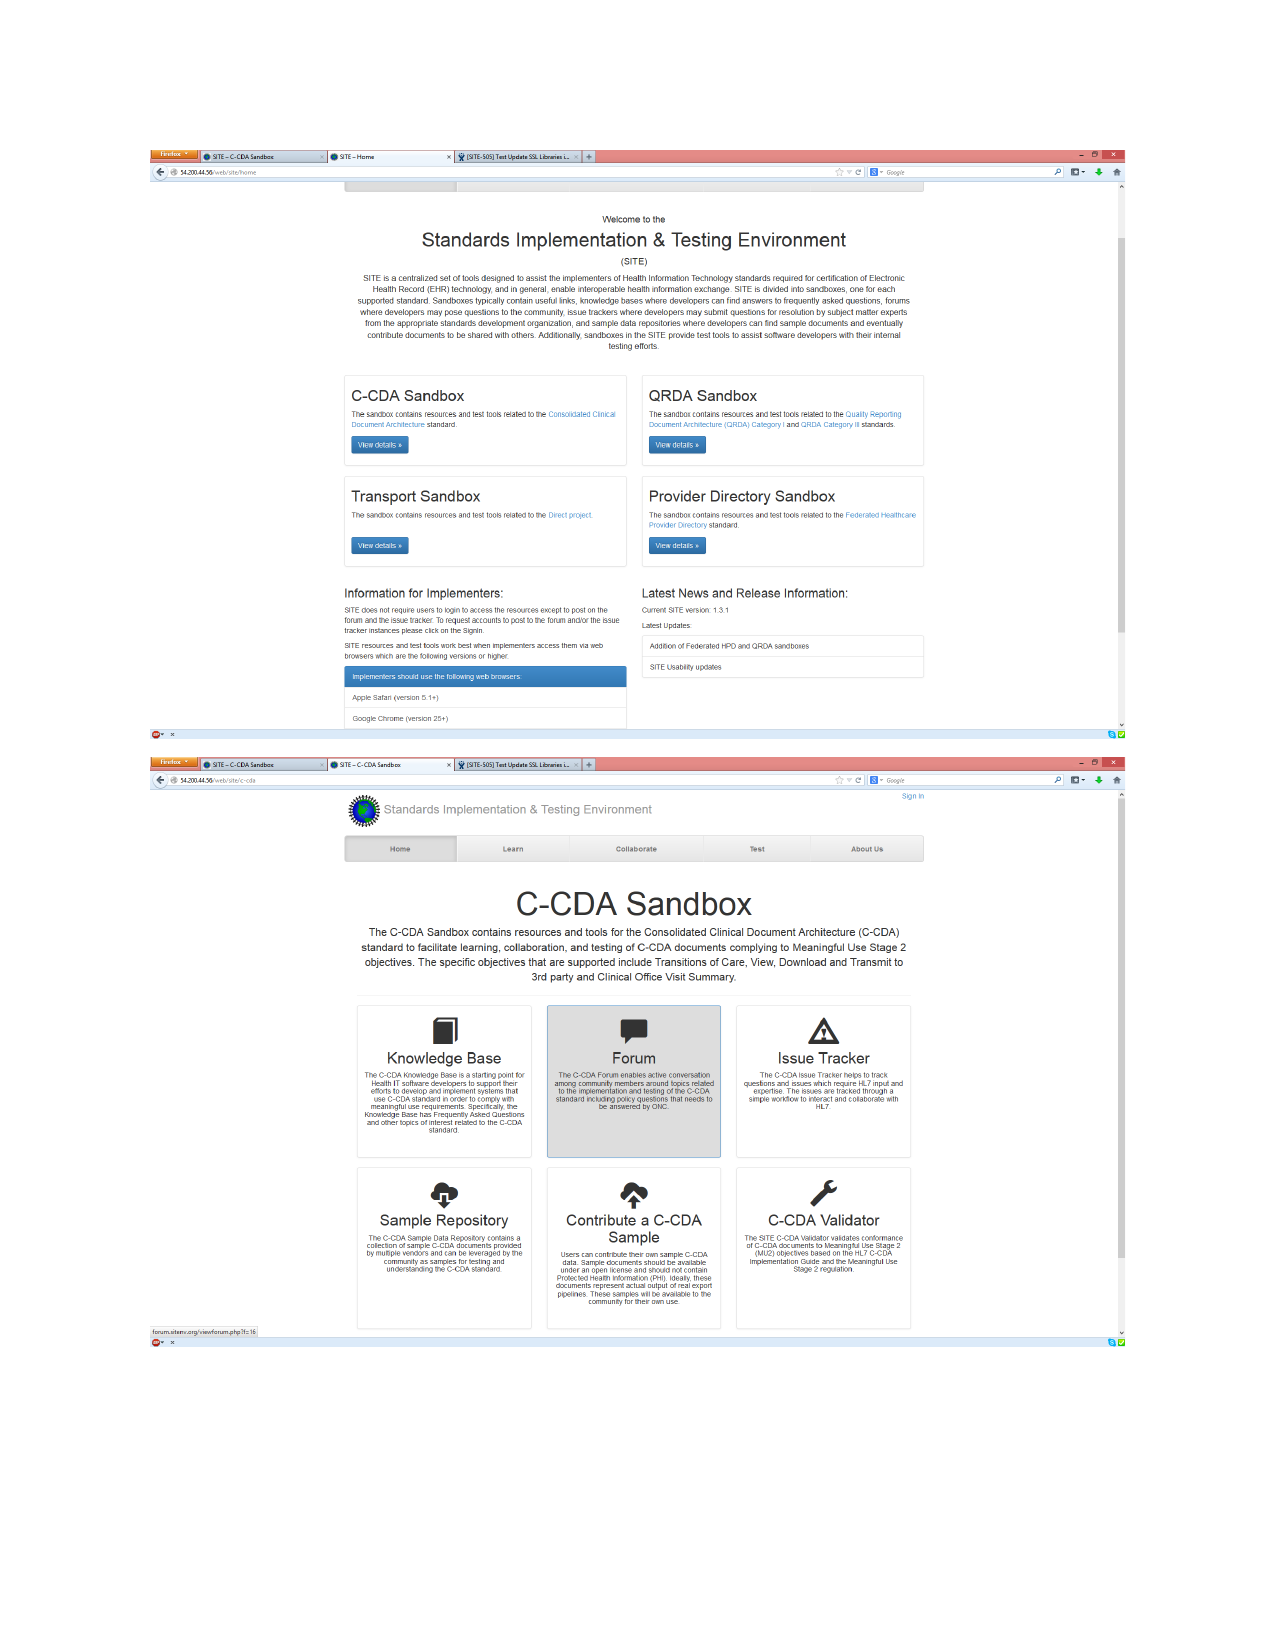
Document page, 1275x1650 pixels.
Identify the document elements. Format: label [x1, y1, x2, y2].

picture [150, 150, 1125, 739]
picture [150, 757, 1125, 1347]
